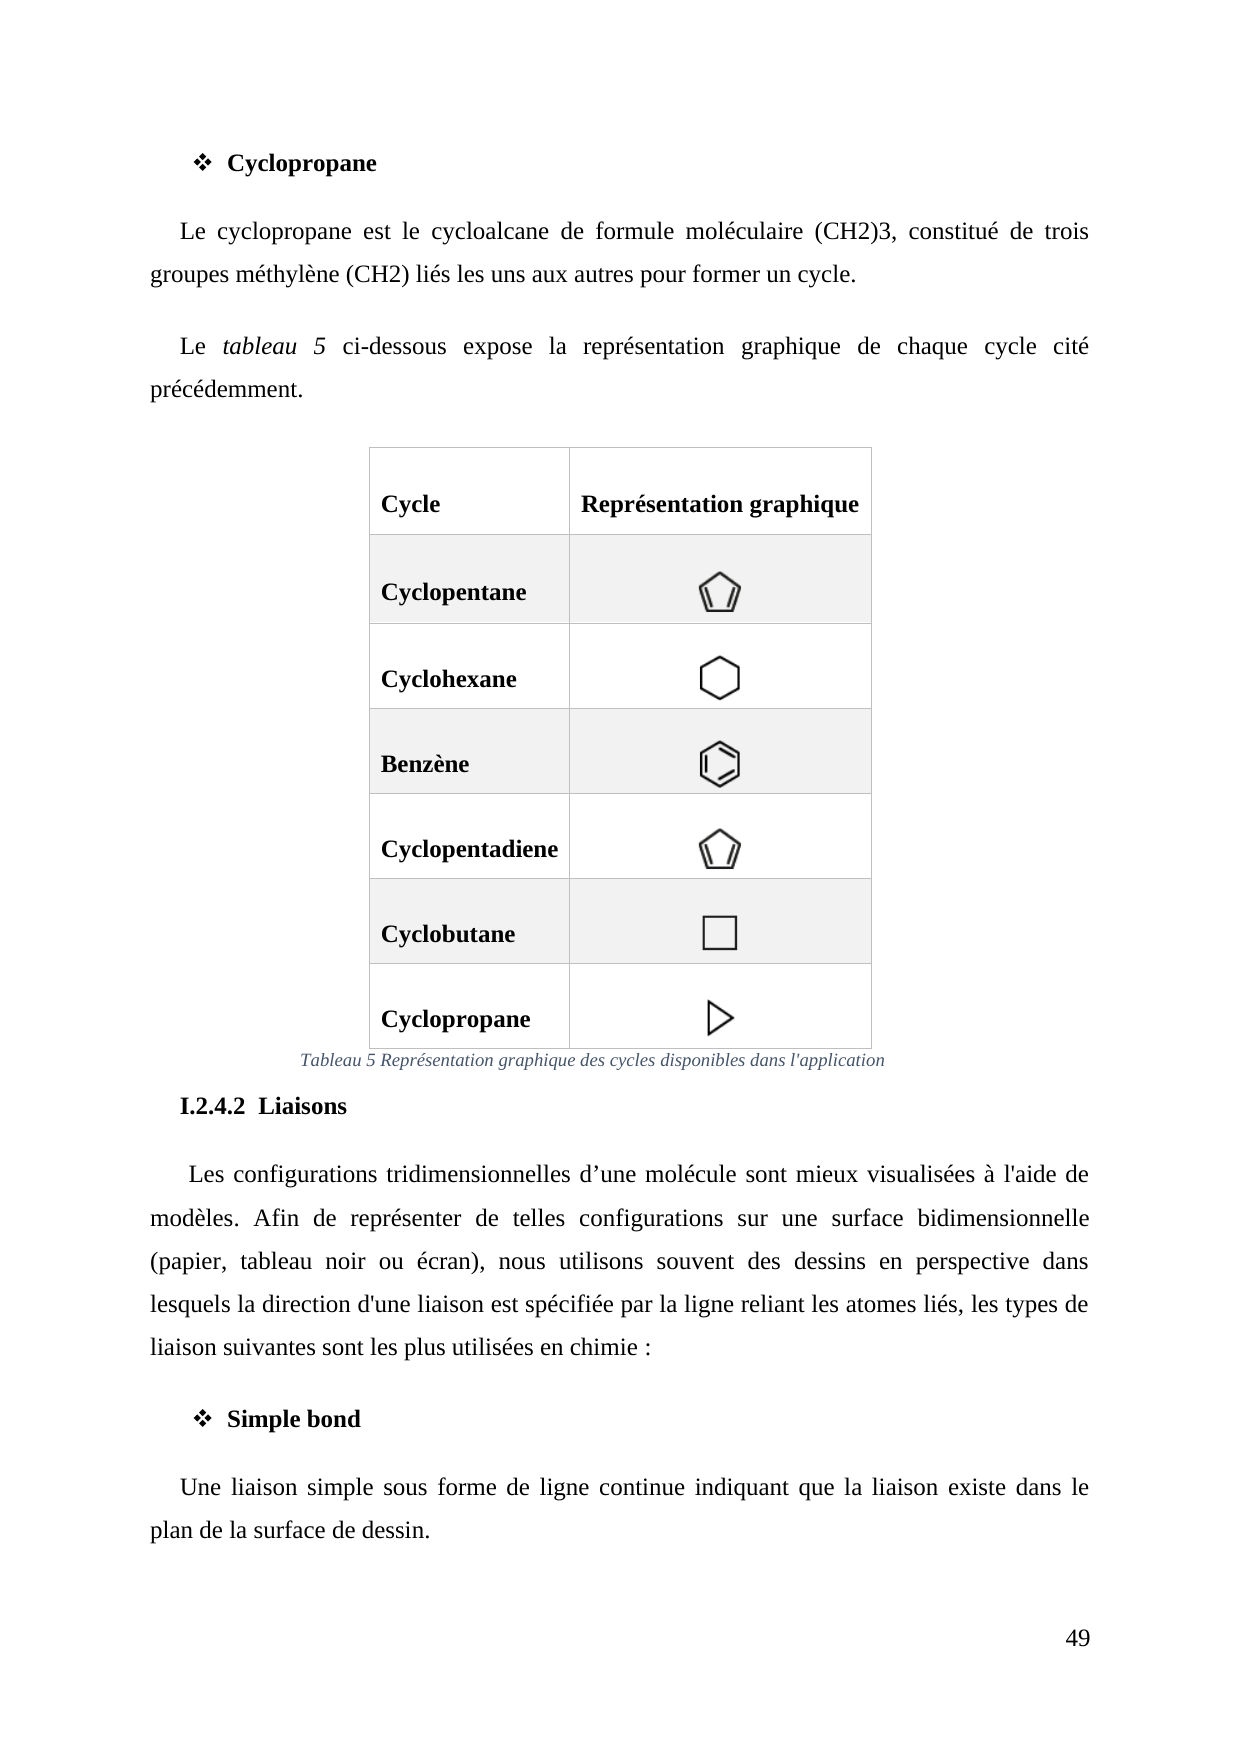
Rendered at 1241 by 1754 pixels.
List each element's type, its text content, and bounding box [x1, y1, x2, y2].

table_cell Cyclopentane [370, 535, 569, 622]
table_cell [570, 624, 871, 708]
table_cell Cyclobutane [370, 879, 569, 963]
text Une liaison simple sous forme de ligne continue indiquant que la liaison existe dans le plan de la surface de dessin. [150, 1472, 1090, 1544]
table_header Représentation graphique [570, 448, 871, 534]
text Le tableau 5 ci-dessous expose la représentation graphique de chaque cycle cité précédemment. [150, 331, 1090, 403]
text Le cyclopropane est le cycloalcane de formule moléculaire (CH2)3, constitué de trois groupes méthylène (CH2) liés les uns aux autres pour former un cycle. [150, 216, 1090, 288]
table_cell Cyclopentadiene [370, 794, 569, 878]
table_cell [570, 535, 871, 622]
picture [690, 903, 750, 963]
subtitle Liaisons [150, 1091, 1090, 1120]
table_cell [570, 709, 871, 793]
subtitle Cyclopropane [150, 148, 1090, 176]
table_cell [570, 964, 871, 1048]
picture [690, 561, 750, 621]
subtitle Simple bond [150, 1404, 1090, 1433]
picture [690, 988, 750, 1048]
picture [690, 733, 750, 793]
table_cell Benzène [370, 709, 569, 793]
picture [690, 818, 750, 878]
table_header Cycle [370, 448, 569, 534]
table_cell Cyclopropane [370, 964, 569, 1048]
table_cell [570, 879, 871, 963]
picture [690, 648, 750, 708]
text Les configurations tridimensionnelles d’une molécule sont mieux visualisées à l'aide de modèles. Afin de représenter de telles configurations sur une surface bidimensionnelle (papier, tableau noir ou écran), nous utilisons souvent des dessins en perspective dans lesquels la direction d'une liaison est spécifiée par la ligne reliant les atomes liés, les types de liaison suivantes sont les plus utilisées en chimie : [150, 1159, 1090, 1361]
table_cell Cyclohexane [370, 624, 569, 708]
table_cell [570, 794, 871, 878]
